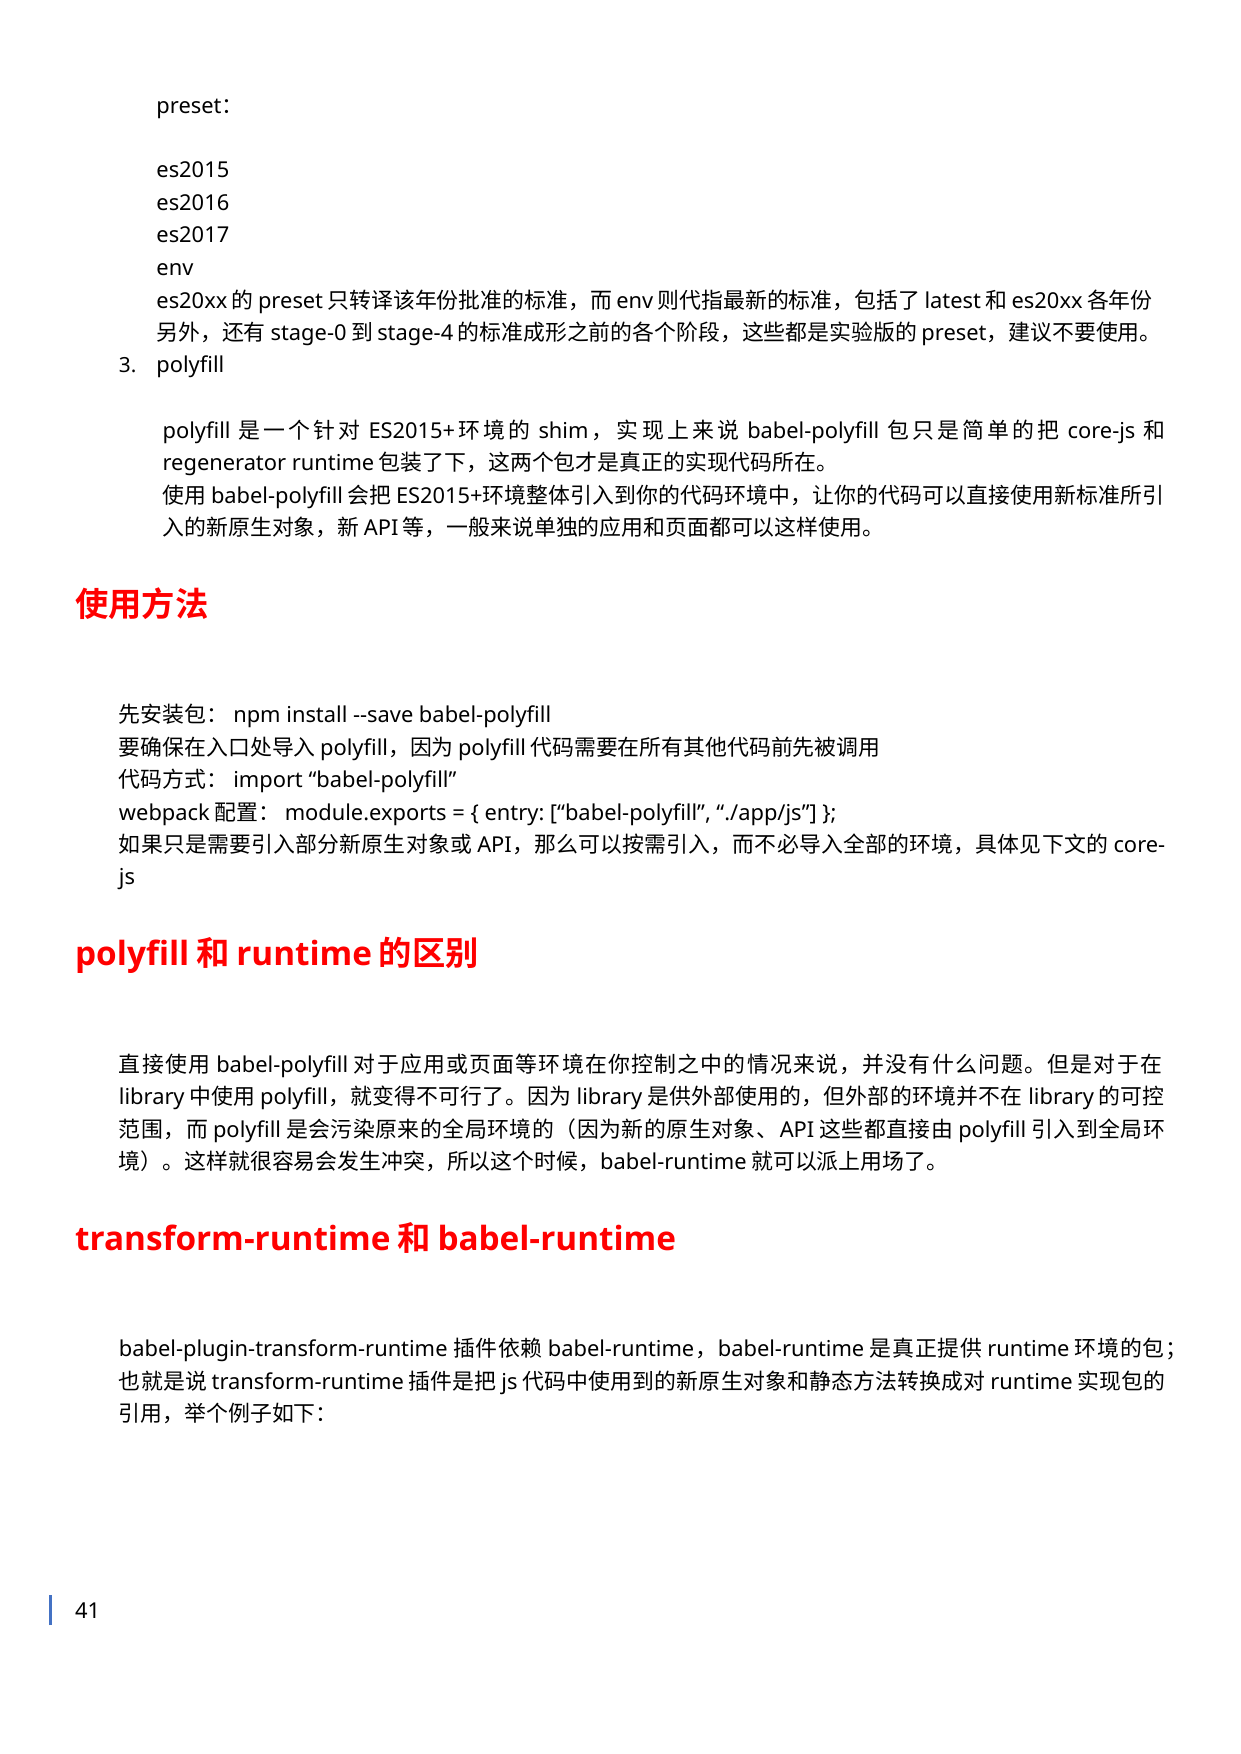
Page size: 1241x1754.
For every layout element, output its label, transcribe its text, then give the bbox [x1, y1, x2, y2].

text 代码方式： import “babel-polyfill” [119, 762, 1165, 794]
text 要确保在入口处导入polyfill，因为polyfill代码需要在所有其他代码前先被调用 [119, 729, 1165, 762]
text polyfill是一个针对ES2015+环境的shim，实现上来说babel-polyfill包只是简单的把core-js和regenerator runtime包装了下，这两个包才是真正的实现代码所在。 [162, 413, 1165, 478]
subtitle polyfill和runtime的区别 [75, 919, 1165, 984]
text env [156, 250, 1165, 283]
list polyfill [119, 348, 1165, 380]
subtitle transform-runtime和babel-runtime [75, 1203, 1165, 1268]
text 使用babel-polyfill会把ES2015+环境整体引入到你的代码环境中，让你的代码可以直接使用新标准所引入的新原生对象，新API等，一般来说单独的应用和页面都可以这样使用。 [162, 478, 1165, 543]
subtitle 使用方法 [75, 570, 1165, 635]
text 另外，还有 stage-0到stage-4的标准成形之前的各个阶段，这些都是实验版的preset，建议不要使用。 [156, 315, 1165, 348]
text 如果只是需要引入部分新原生对象或API，那么可以按需引入，而不必导入全部的环境，具体见下文的core-js [119, 827, 1165, 892]
text es20xx的preset只转译该年份批准的标准，而env则代指最新的标准，包括了latest和es20xx各年份 [156, 283, 1165, 315]
text es2017 [156, 218, 1165, 250]
text es2015 [156, 153, 1165, 185]
text es2016 [156, 185, 1165, 218]
text webpack配置： module.exports = { entry: [“babel-polyfill”, “./app/js”] }; [119, 794, 1165, 827]
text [156, 88, 1165, 120]
text 直接使用babel-polyfill对于应用或页面等环境在你控制之中的情况来说，并没有什么问题。但是对于在library中使用polyfill，就变得不可行了。因为library是供外部使用的，但外部的环境并不在library的可控范围，而polyfill是会污染原来的全局环境的（因为新的原生对象、API这些都直接由polyfill引入到全局环境）。这样就很容易会发生冲突，所以这个时候，babel-runtime就可以派上用场了。 [119, 1046, 1165, 1176]
text 先安装包： npm install --save babel-polyfill [119, 697, 1165, 729]
text babel-plugin-transform-runtime插件依赖babel-runtime，babel-runtime是真正提供runtime环境的包；也就是说transform-runtime插件是把js代码中使用到的新原生对象和静态方法转换成对runtime实现包的引用，举个例子如下： [119, 1331, 1165, 1428]
